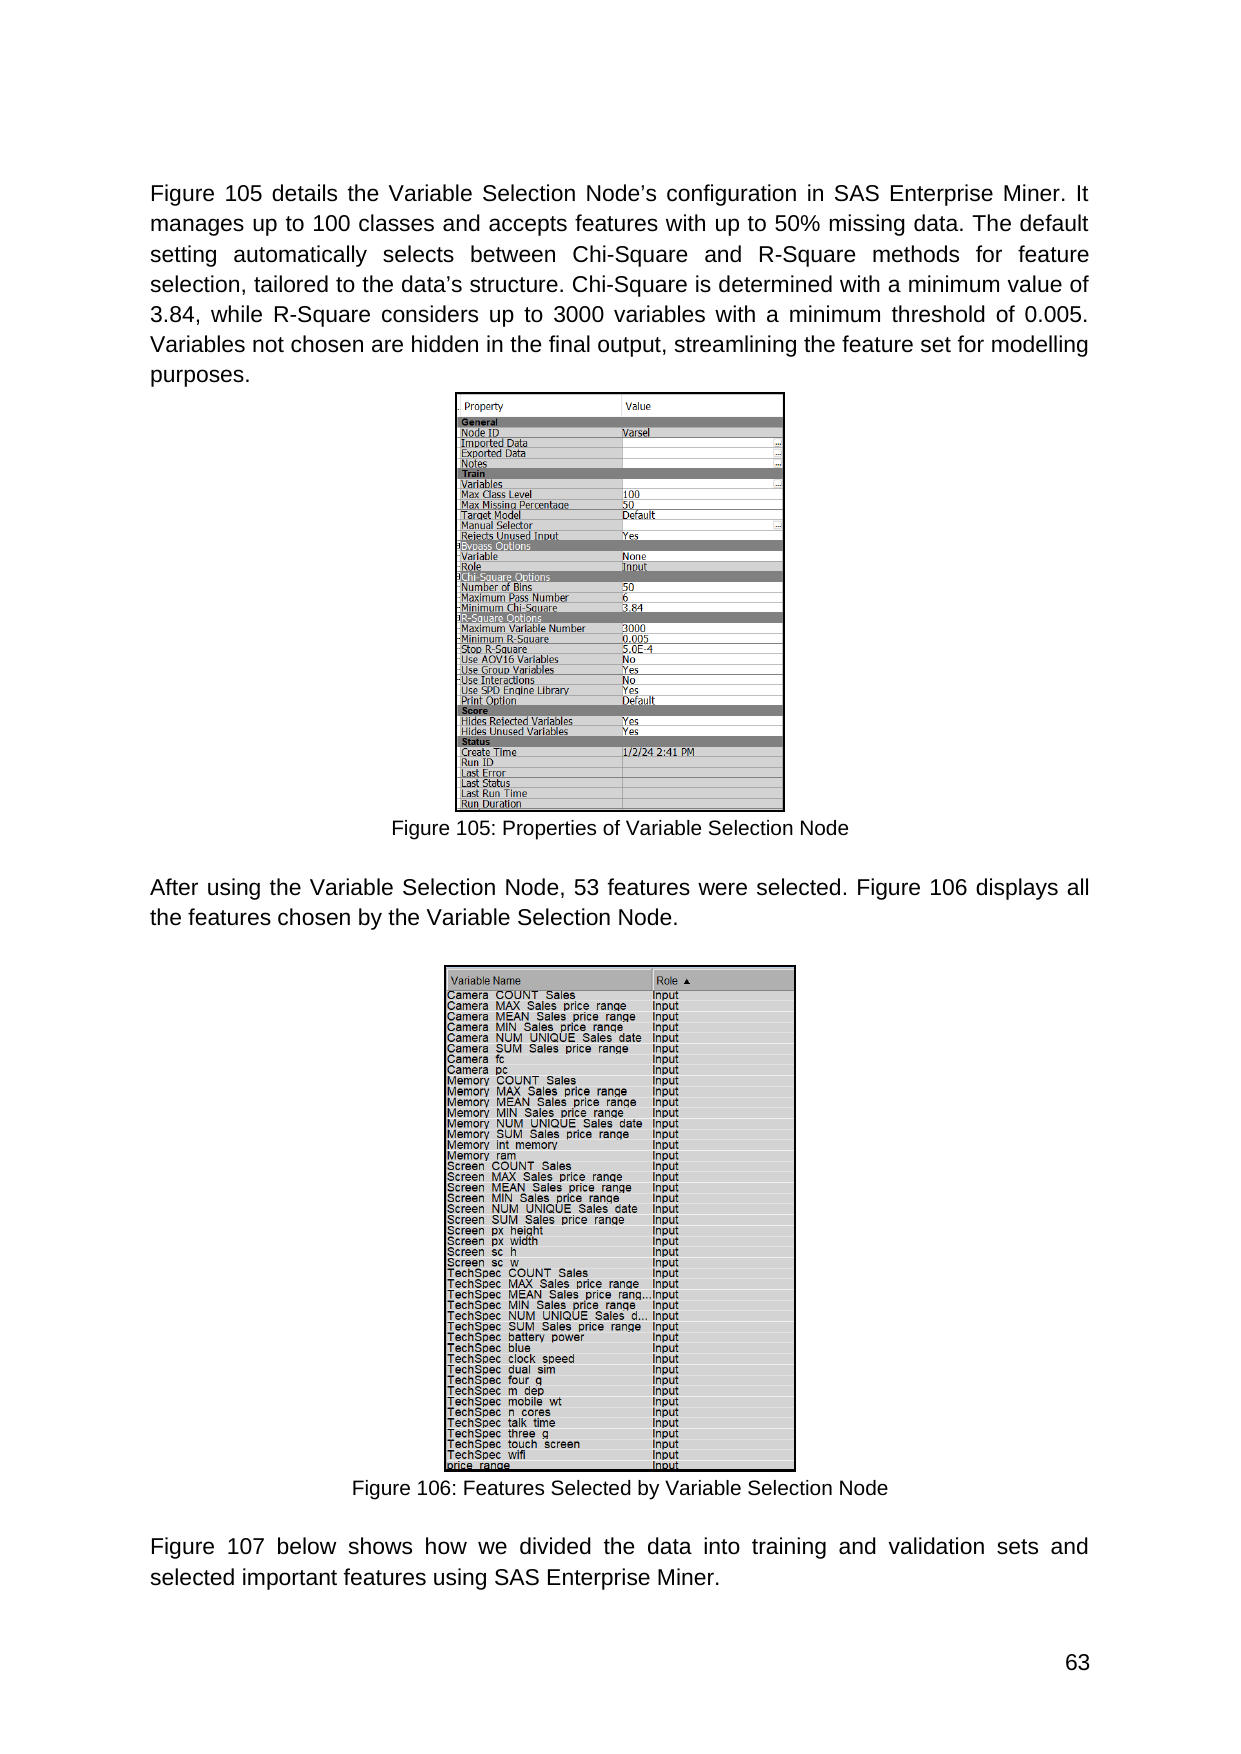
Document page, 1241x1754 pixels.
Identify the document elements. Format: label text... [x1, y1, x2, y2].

text Figure 106: Features Selected by Variable Selection Node [150, 1476, 1090, 1499]
picture [457, 394, 783, 810]
text Figure 107 below shows how we divided the data into training and validation sets and selected important features using SAS Enterprise Miner. [150, 1533, 1090, 1590]
text Figure 105: Properties of Variable Selection Node [150, 816, 1090, 840]
text Figure 105 details the Variable Selection Node’s configuration in SAS Enterprise Miner. It manages up to 100 classes and accepts features with up to 50% missing data. The default setting automatically selects between Chi-Square and R-Square methods for feature selection, tailored to the data’s structure. Chi-Square is determined with a minimum value of 3.84, while R-Square considers up to 3000 variables with a minimum threshold of 0.005. Variables not chosen are hidden in the final output, streamlining the feature set for modelling purposes. [150, 180, 1090, 388]
text After using the Variable Selection Node, 53 features were selected. Figure 106 displays all the features chosen by the Variable Selection Node. [150, 874, 1090, 931]
picture [446, 967, 794, 1469]
